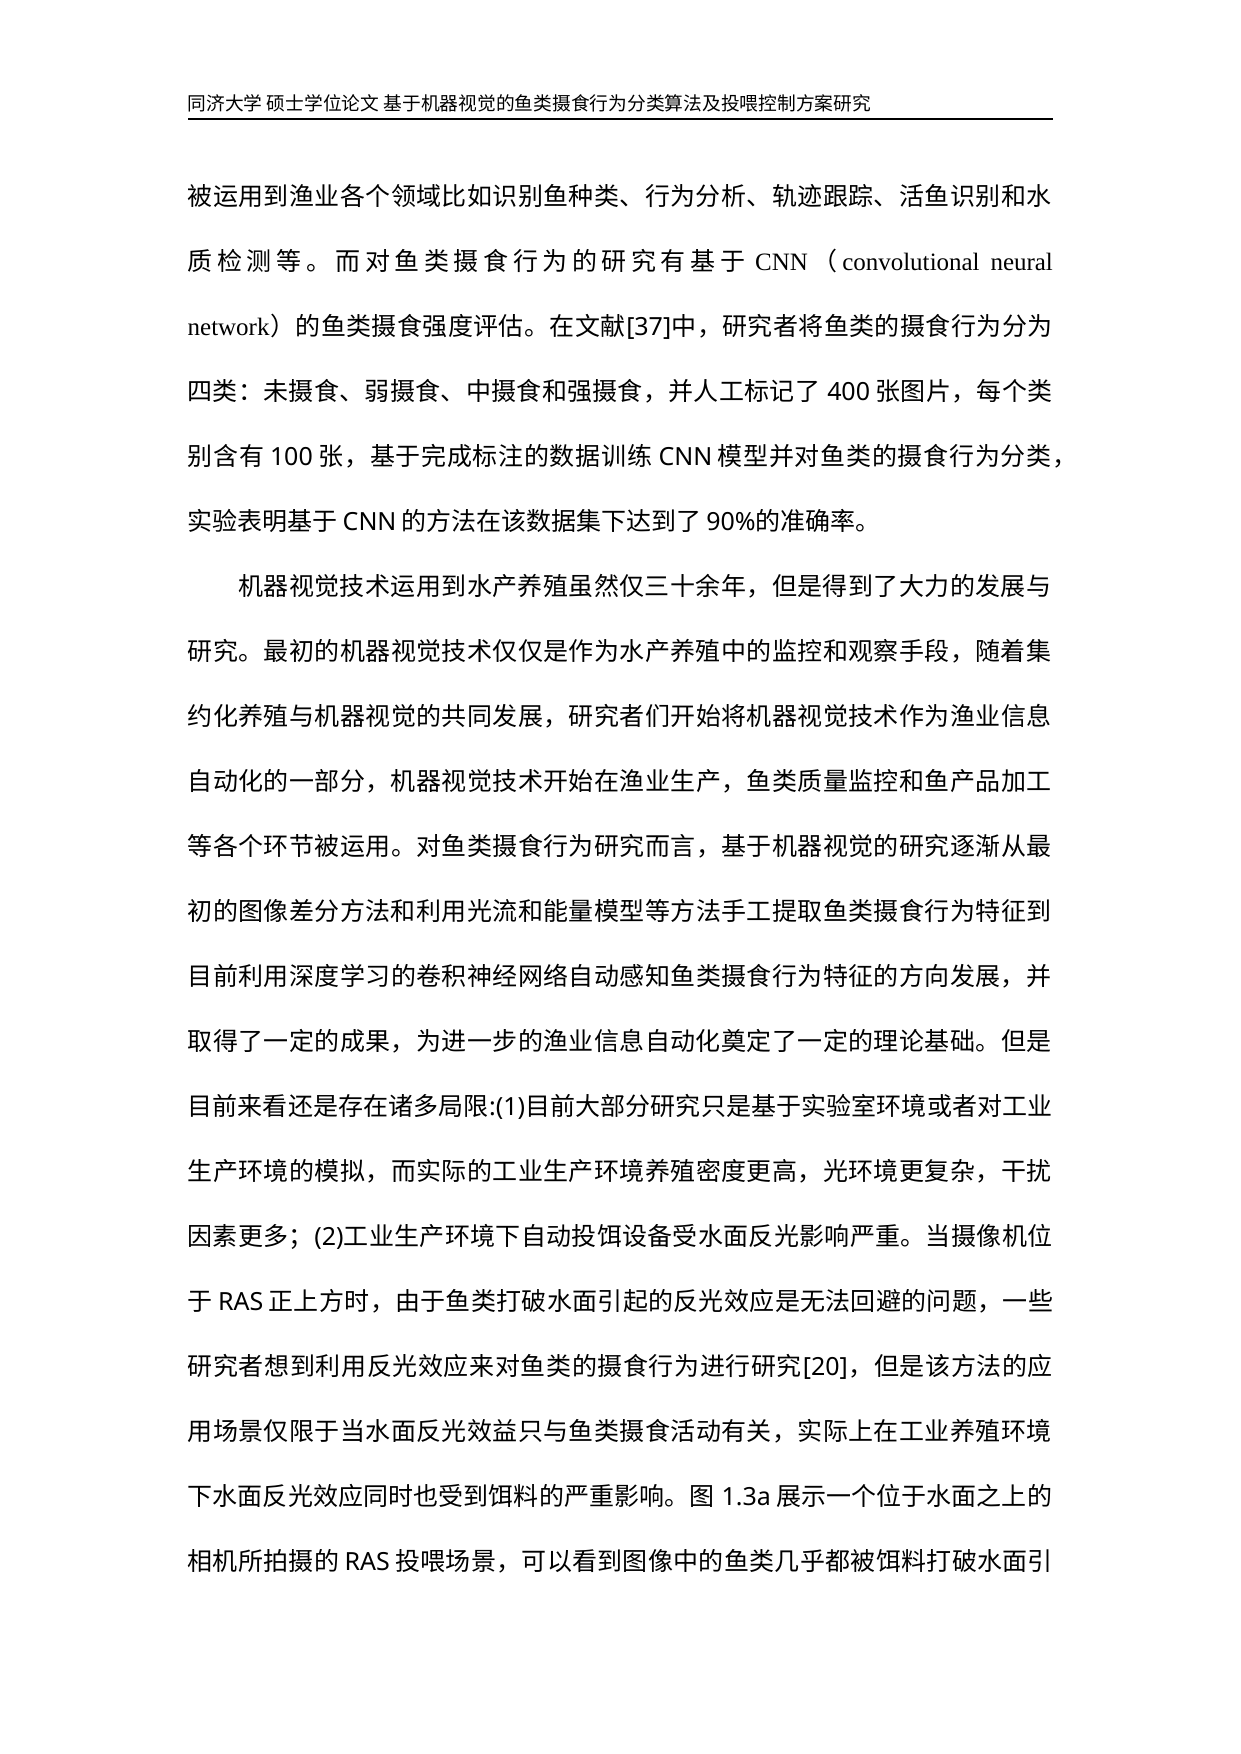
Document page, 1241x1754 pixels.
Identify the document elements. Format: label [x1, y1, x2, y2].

text [187, 162, 1053, 552]
text [187, 552, 1053, 1592]
